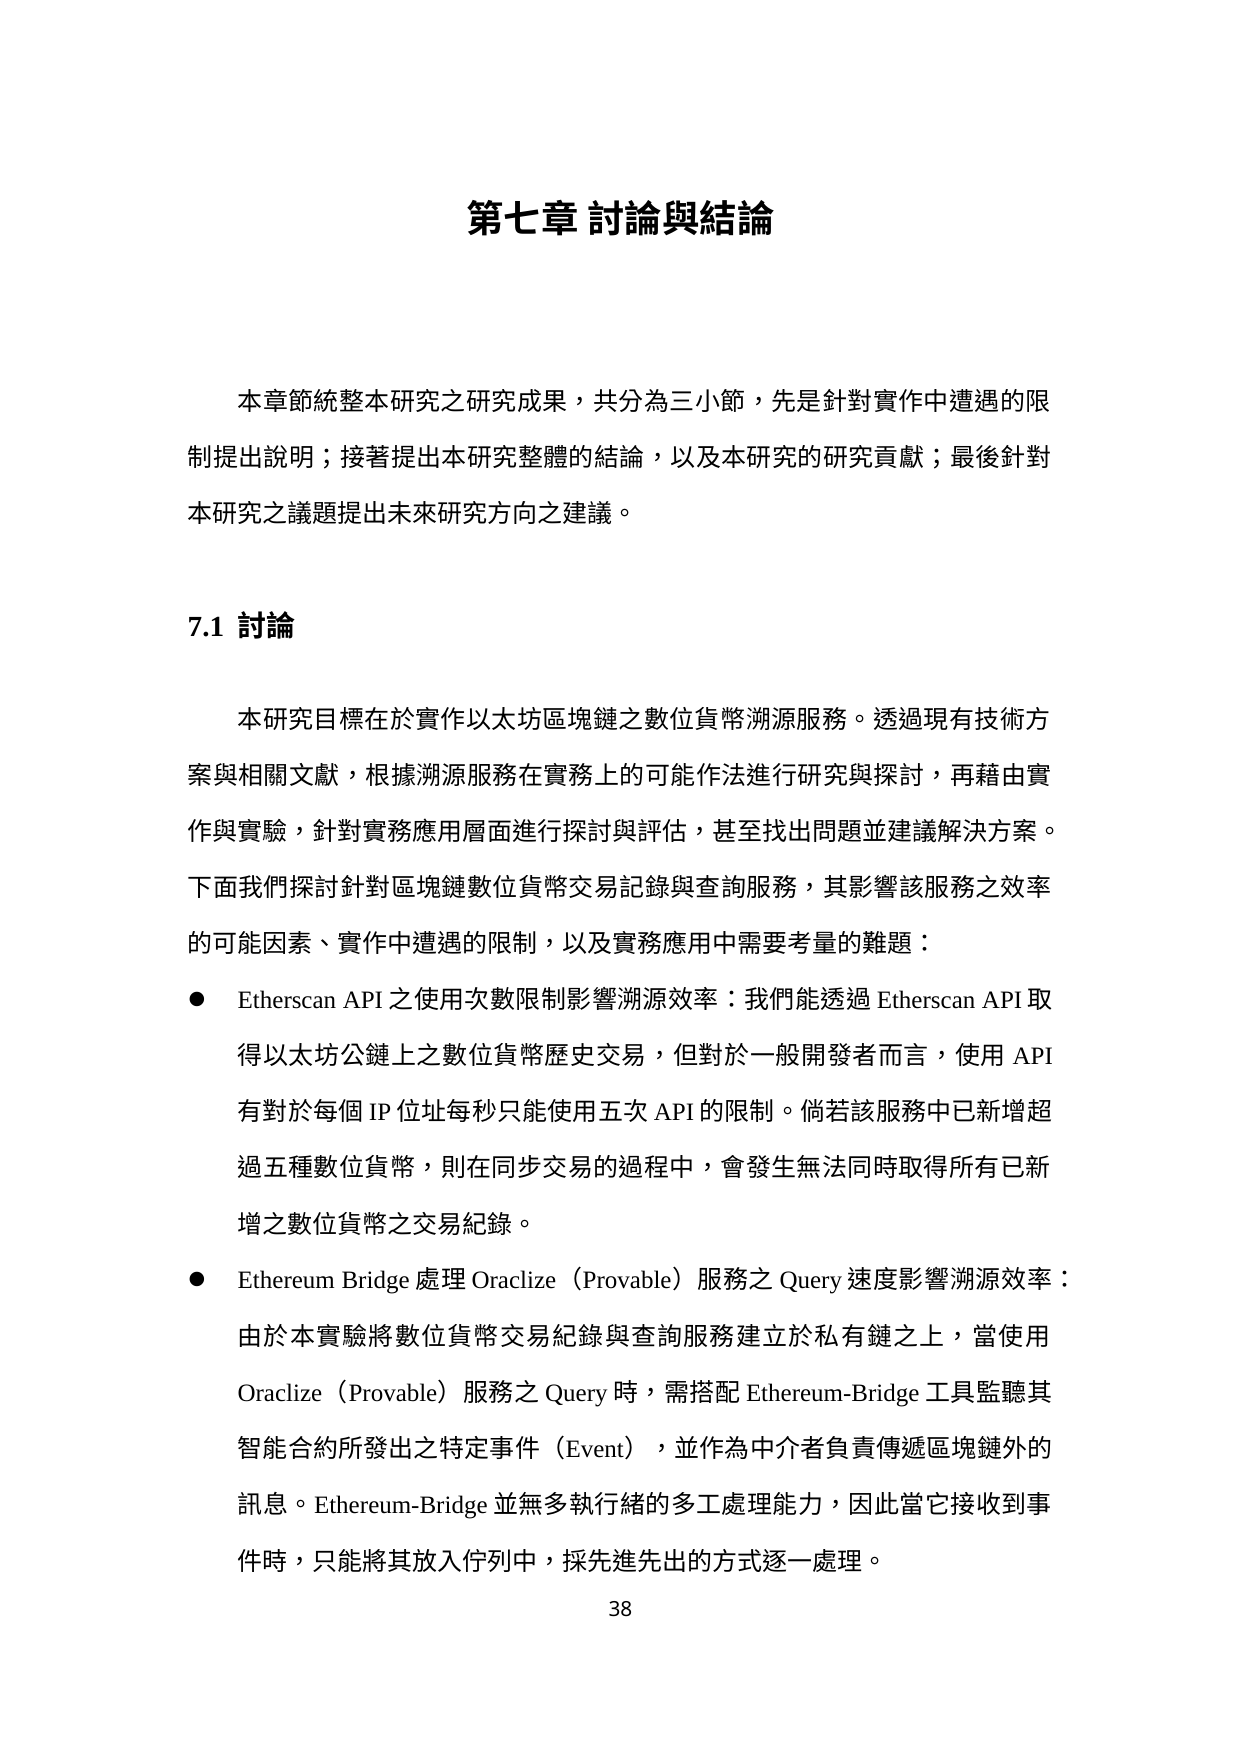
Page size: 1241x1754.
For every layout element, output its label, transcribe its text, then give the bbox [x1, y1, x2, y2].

text 本研究目標在於實作以太坊區塊鏈之數位貨幣溯源服務。透過現有技術方案與相關文獻，根據溯源服務在實務上的可能作法進行研究與探討，再藉由實作與實驗，針對實務應用層面進行探討與評估，甚至找出問題並建議解決方案。 [187, 698, 1053, 848]
list Etherscan API之使用次數限制影響溯源效率：我們能透過Etherscan API取得以太坊公鏈上之數位貨幣歷史交易，但對於一般開發者而言，使用API有對於每個IP位址每秒只能使用五次API的限制。倘若該服務中已新增超過五種數位貨幣，則在同步交易的過程中，會發生無法同時取得所有已新增之數位貨幣之交易紀錄。 [187, 978, 1053, 1241]
subtitle 第七章 討論與結論 [187, 178, 1053, 253]
subtitle 7.1 討論 [187, 586, 1053, 661]
list Ethereum Bridge處理Oraclize（Provable）服務之Query速度影響溯源效率：由於本實驗將數位貨幣交易紀錄與查詢服務建立於私有鏈之上，當使用Oraclize（Provable）服務之Query時，需搭配Ethereum-Bridge工具監聽其智能合約所發出之特定事件（Event），並作為中介者負責傳遞區塊鏈外的訊息。Ethereum-Bridge並無多執行緒的多工處理能力，因此當它接收到事件時，只能將其放入佇列中，採先進先出的方式逐一處理。 [187, 1259, 1053, 1578]
text 本章節統整本研究之研究成果，共分為三小節，先是針對實作中遭遇的限制提出說明；接著提出本研究整體的結論，以及本研究的研究貢獻；最後針對本研究之議題提出未來研究方向之建議。 [187, 380, 1053, 530]
text 下面我們探討針對區塊鏈數位貨幣交易記錄與查詢服務，其影響該服務之效率的可能因素、實作中遭遇的限制，以及實務應用中需要考量的難題： [187, 867, 1053, 960]
